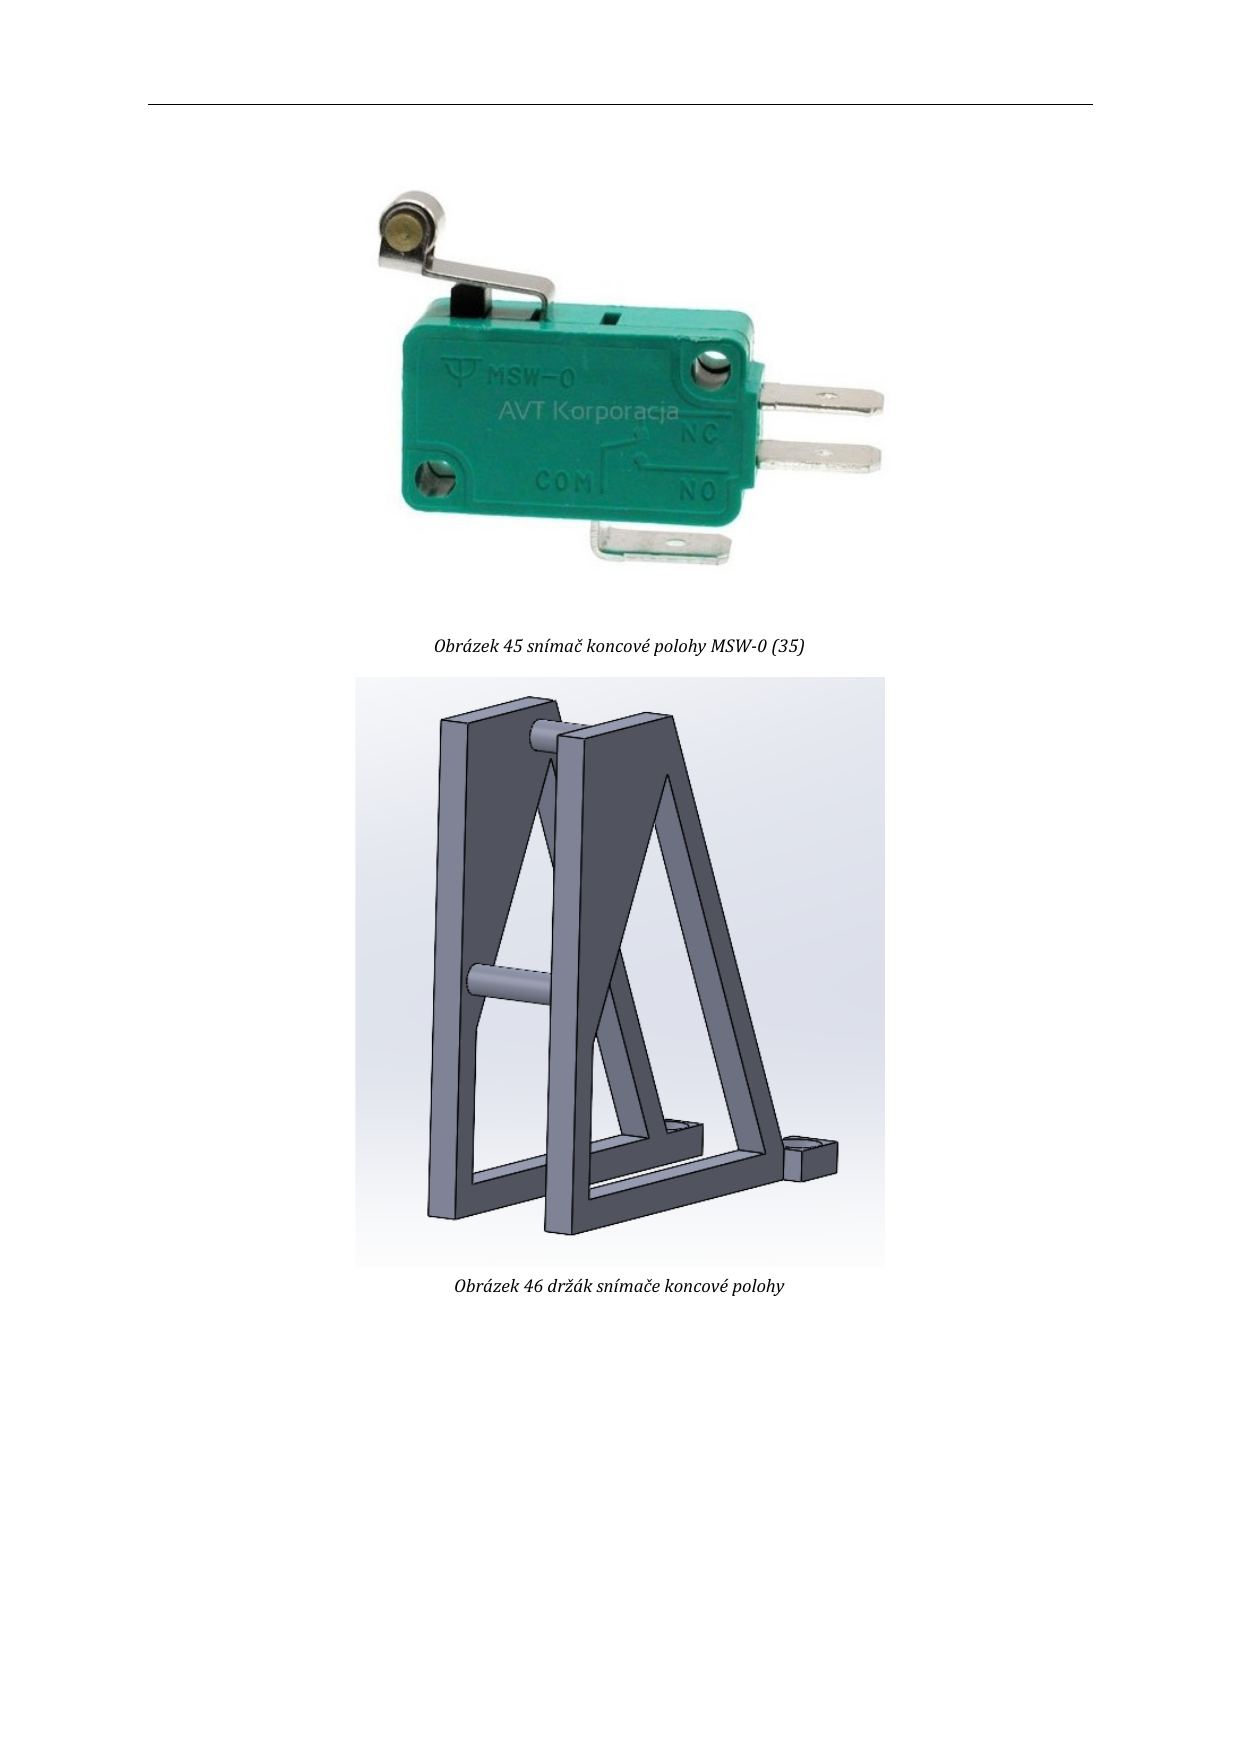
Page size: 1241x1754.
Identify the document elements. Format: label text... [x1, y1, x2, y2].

picture [327, 147, 913, 628]
picture [355, 677, 885, 1267]
text Obrázek 46 držák snímače koncové polohy [148, 1274, 1093, 1296]
text Obrázek 45 snímač koncové polohy MSW-0 [148, 635, 1093, 657]
